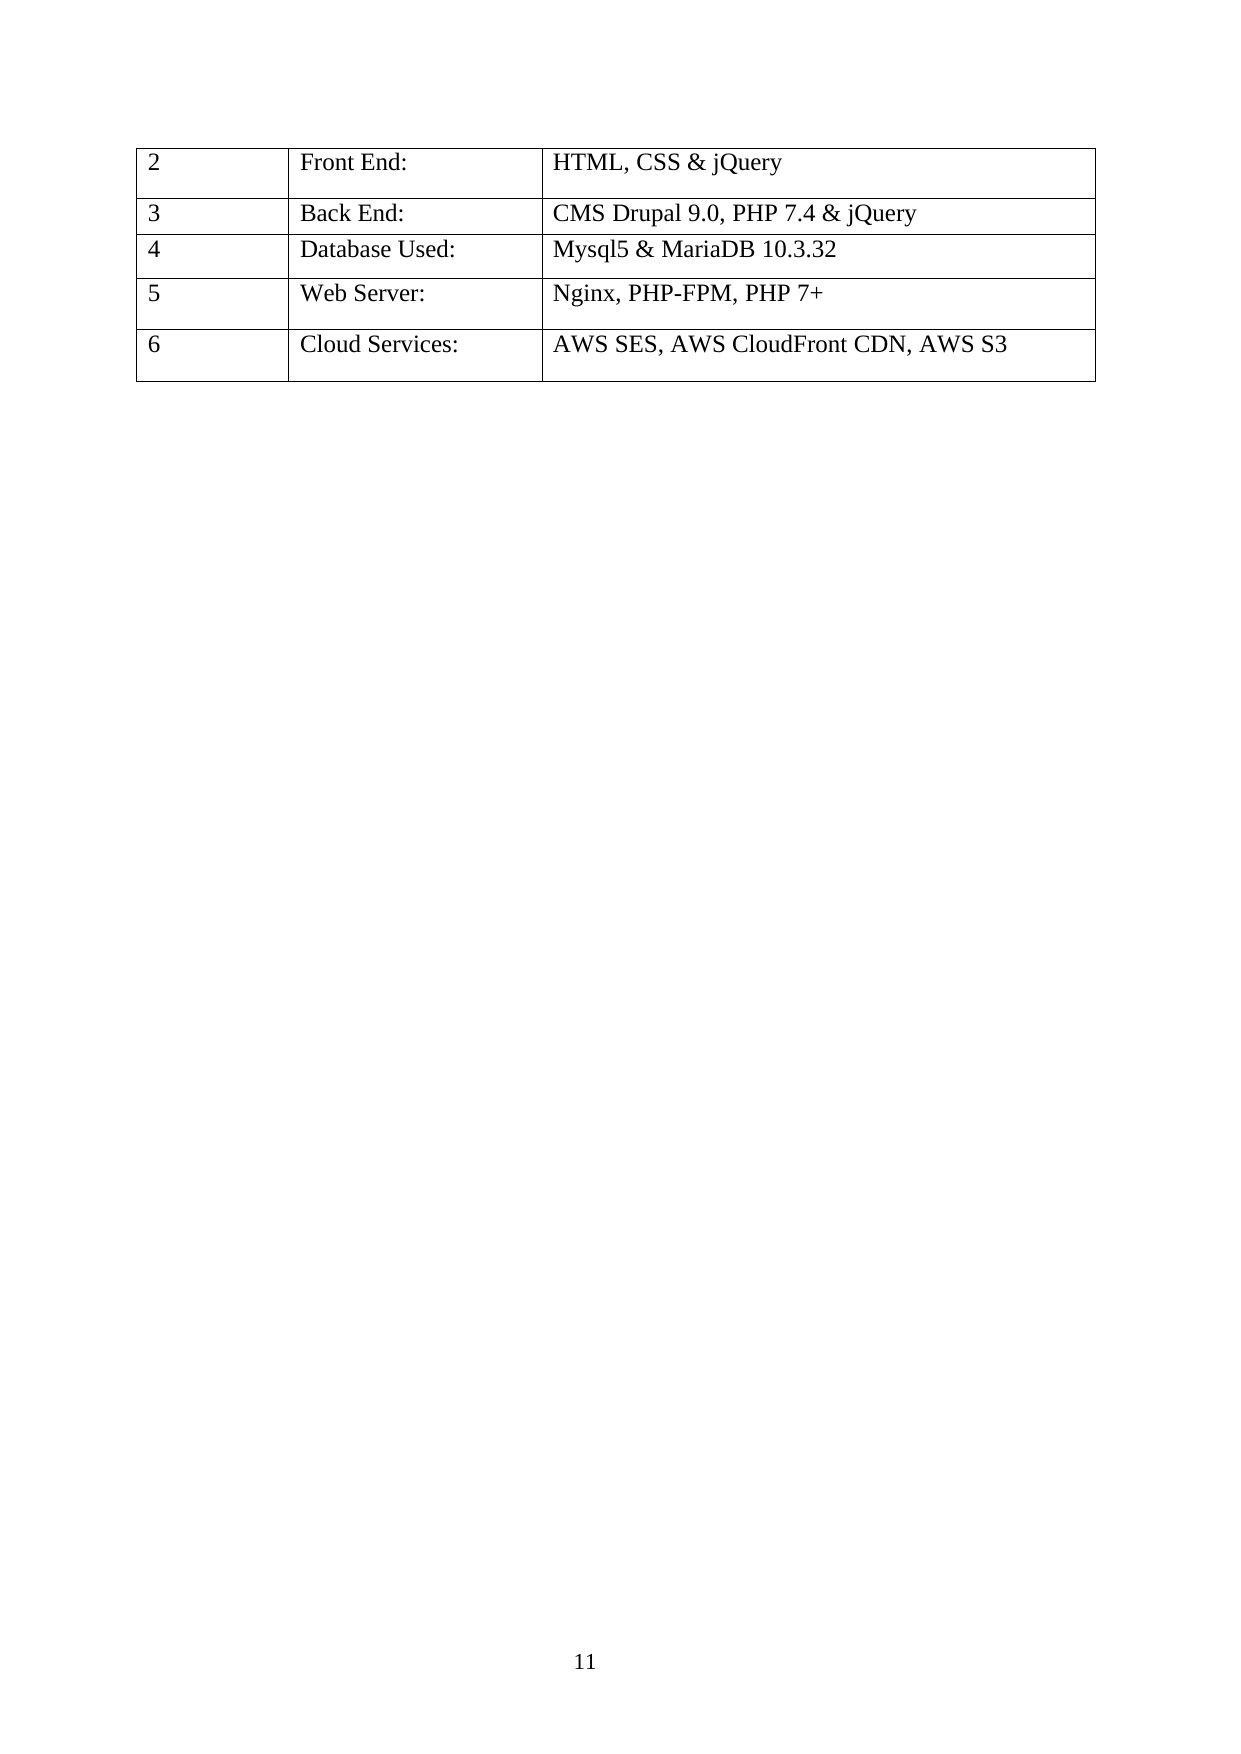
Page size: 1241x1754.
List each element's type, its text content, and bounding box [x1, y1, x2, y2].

table_cell Back End: [289, 199, 542, 234]
table_cell Nginx, PHP-FPM, PHP 7+ [543, 279, 1095, 329]
table_header Front End: [289, 149, 542, 198]
table_cell 5 [137, 279, 288, 329]
table_cell Cloud Services: [289, 330, 542, 381]
table_cell AWS SES, AWS CloudFront CDN, AWS S3 [543, 330, 1095, 381]
table_header 2 [137, 149, 288, 198]
table_cell 3 [137, 199, 288, 234]
table_cell 6 [137, 330, 288, 381]
table_cell Database Used: [289, 235, 542, 278]
table_header HTML, CSS & jQuery [543, 149, 1095, 198]
table_cell CMS Drupal 9.0, PHP 7.4 & jQuery [543, 199, 1095, 234]
table_cell Mysql5 & MariaDB 10.3.32 [543, 235, 1095, 278]
table_cell Web Server: [289, 279, 542, 329]
table_cell 4 [137, 235, 288, 278]
